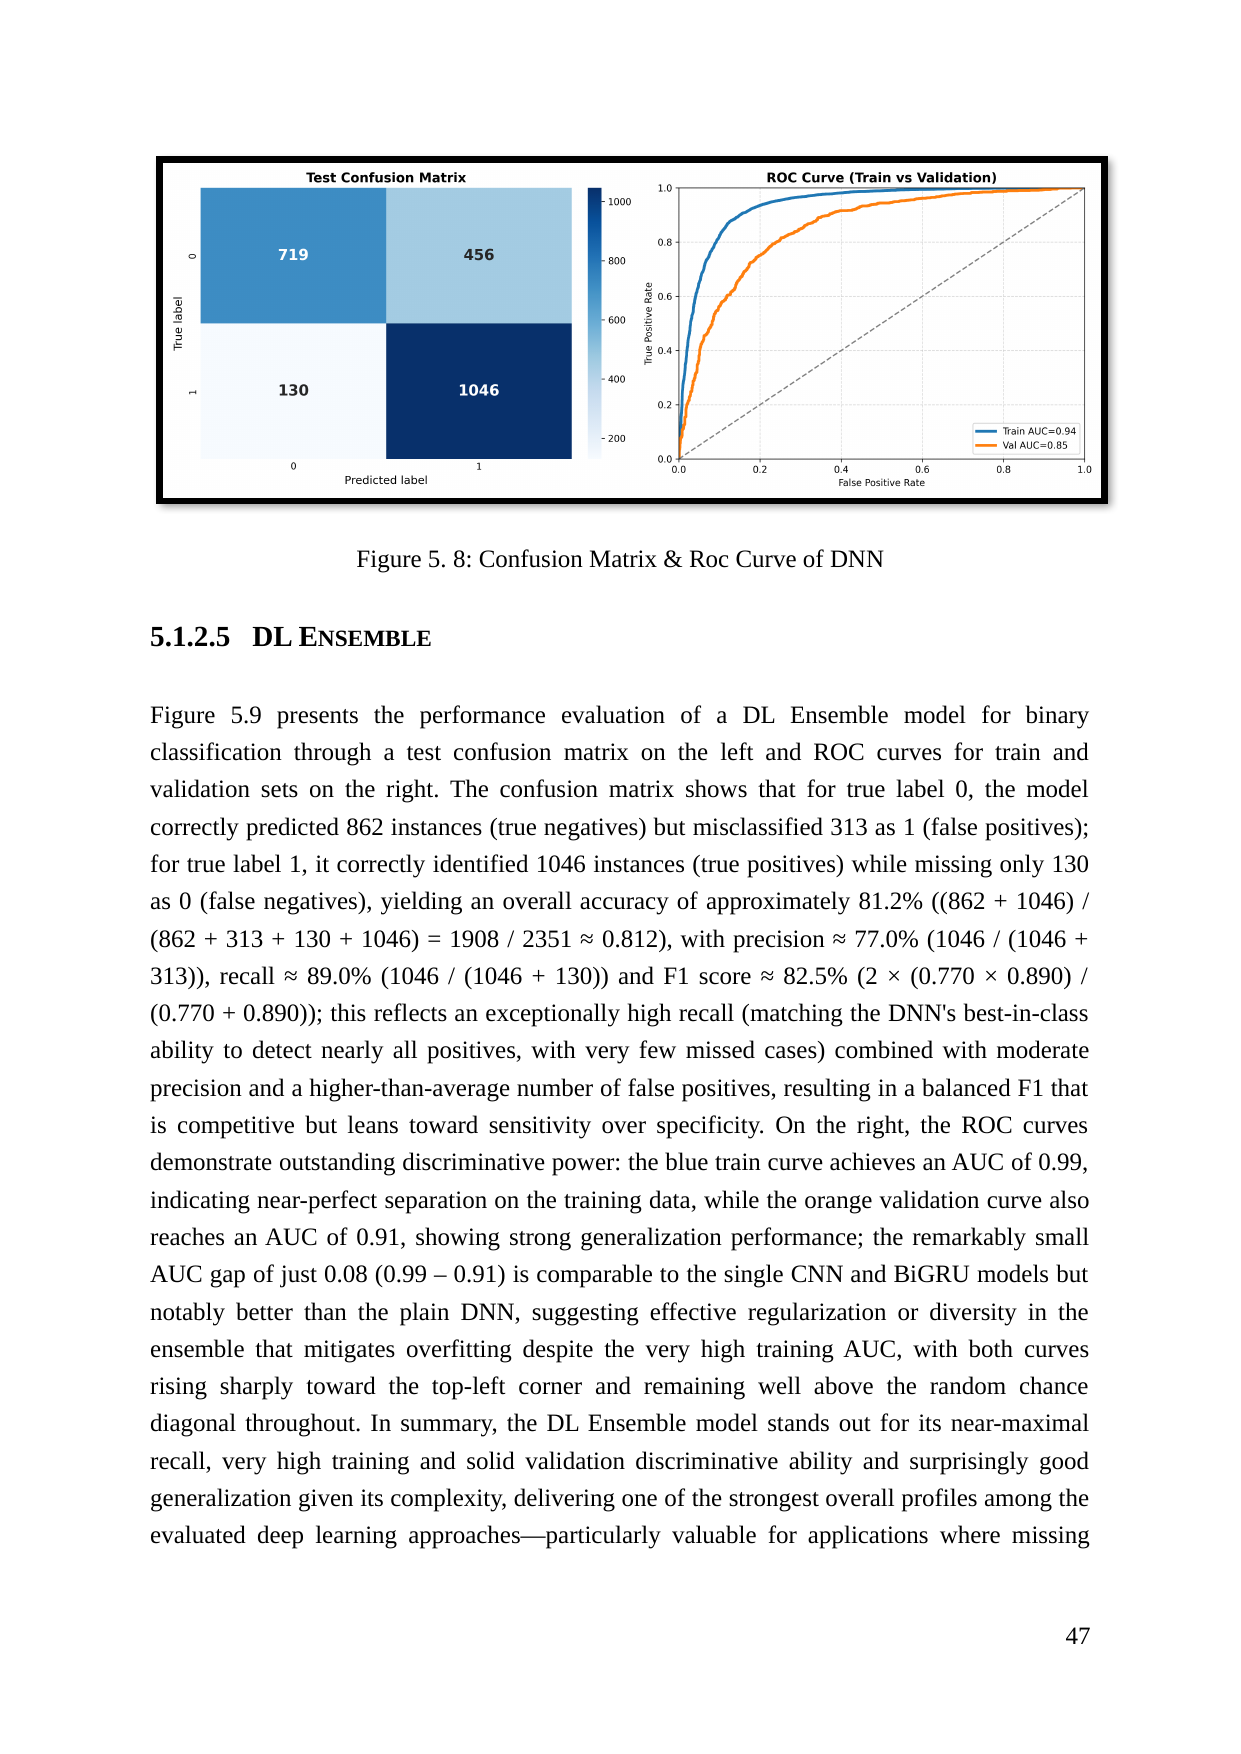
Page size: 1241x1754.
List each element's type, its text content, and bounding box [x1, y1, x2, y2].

subtitle 5.1.2.5 DL Ensemble [150, 619, 1090, 652]
picture [163, 163, 1101, 498]
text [150, 700, 1090, 1549]
text Figure 5. 8: Confusion Matrix & Roc Curve of DNN [150, 544, 1090, 573]
